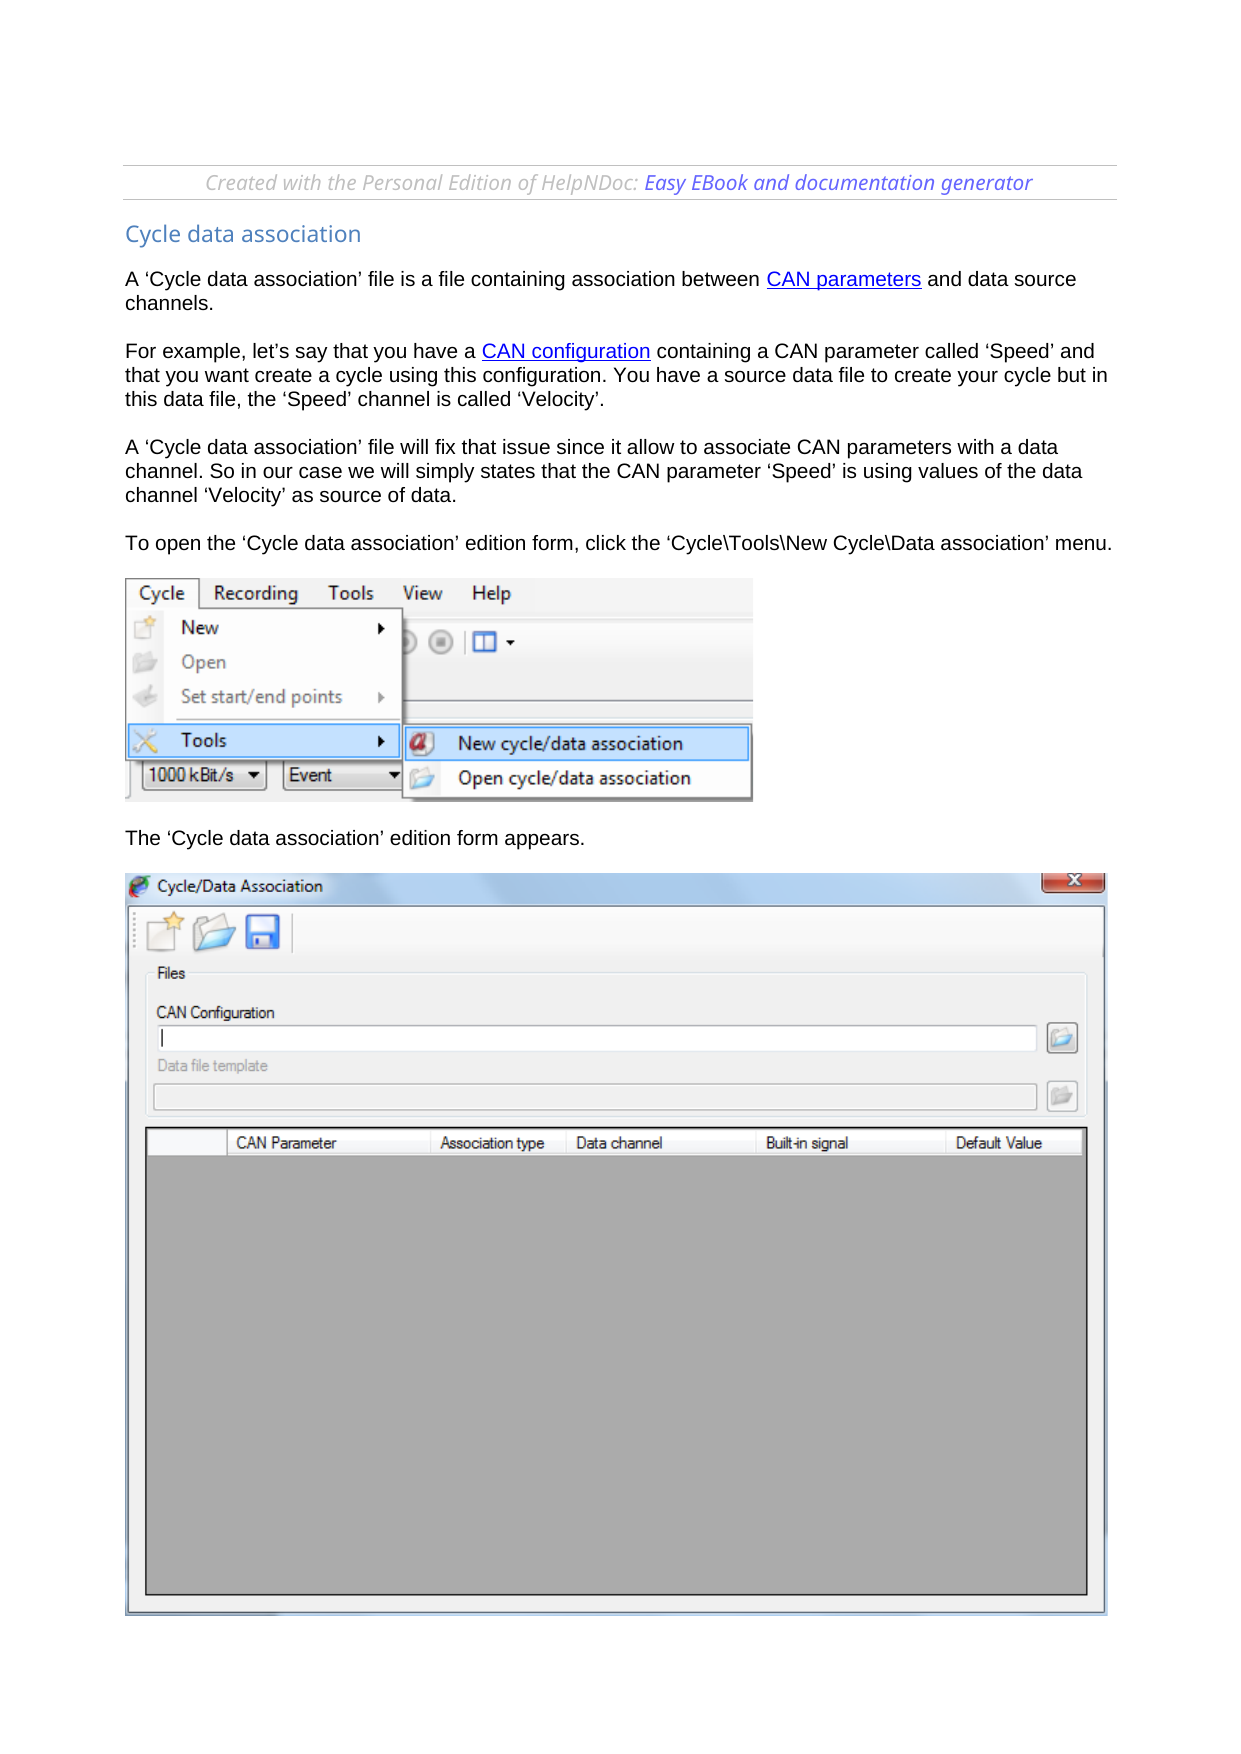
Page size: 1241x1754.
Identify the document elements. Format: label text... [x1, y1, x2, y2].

text Cycle data association [123, 216, 1117, 251]
text To open the ‘Cycle data association’ edition form, click the ‘Cycle\Tools\New Cycle\Data association’ menu. [125, 531, 1115, 554]
text A ‘Cycle data association’ file is a file containing association between CAN parameters and data source channels. [125, 267, 1115, 315]
picture [125, 578, 754, 802]
text A ‘Cycle data association’ file will fix that issue since it allow to associate CAN parameters with a data channel. So in our case we will simply states that the CAN parameter ‘Speed’ is using values of the data channel ‘Velocity’ as source of data. [125, 435, 1115, 507]
text For example, let’s say that you have a CAN configuration containing a CAN parameter called ‘Speed’ and that you want create a cycle using this configuration. You have a source data file to create your cycle but in this data file, the ‘Speed’ channel is called ‘Velocity’. [125, 339, 1115, 411]
text The ‘Cycle data association’ edition form appears. [125, 826, 1115, 850]
picture [125, 873, 1108, 1616]
text Created with the Personal Edition of HelpNDoc: Easy EBook and documentation generator [123, 166, 1117, 199]
